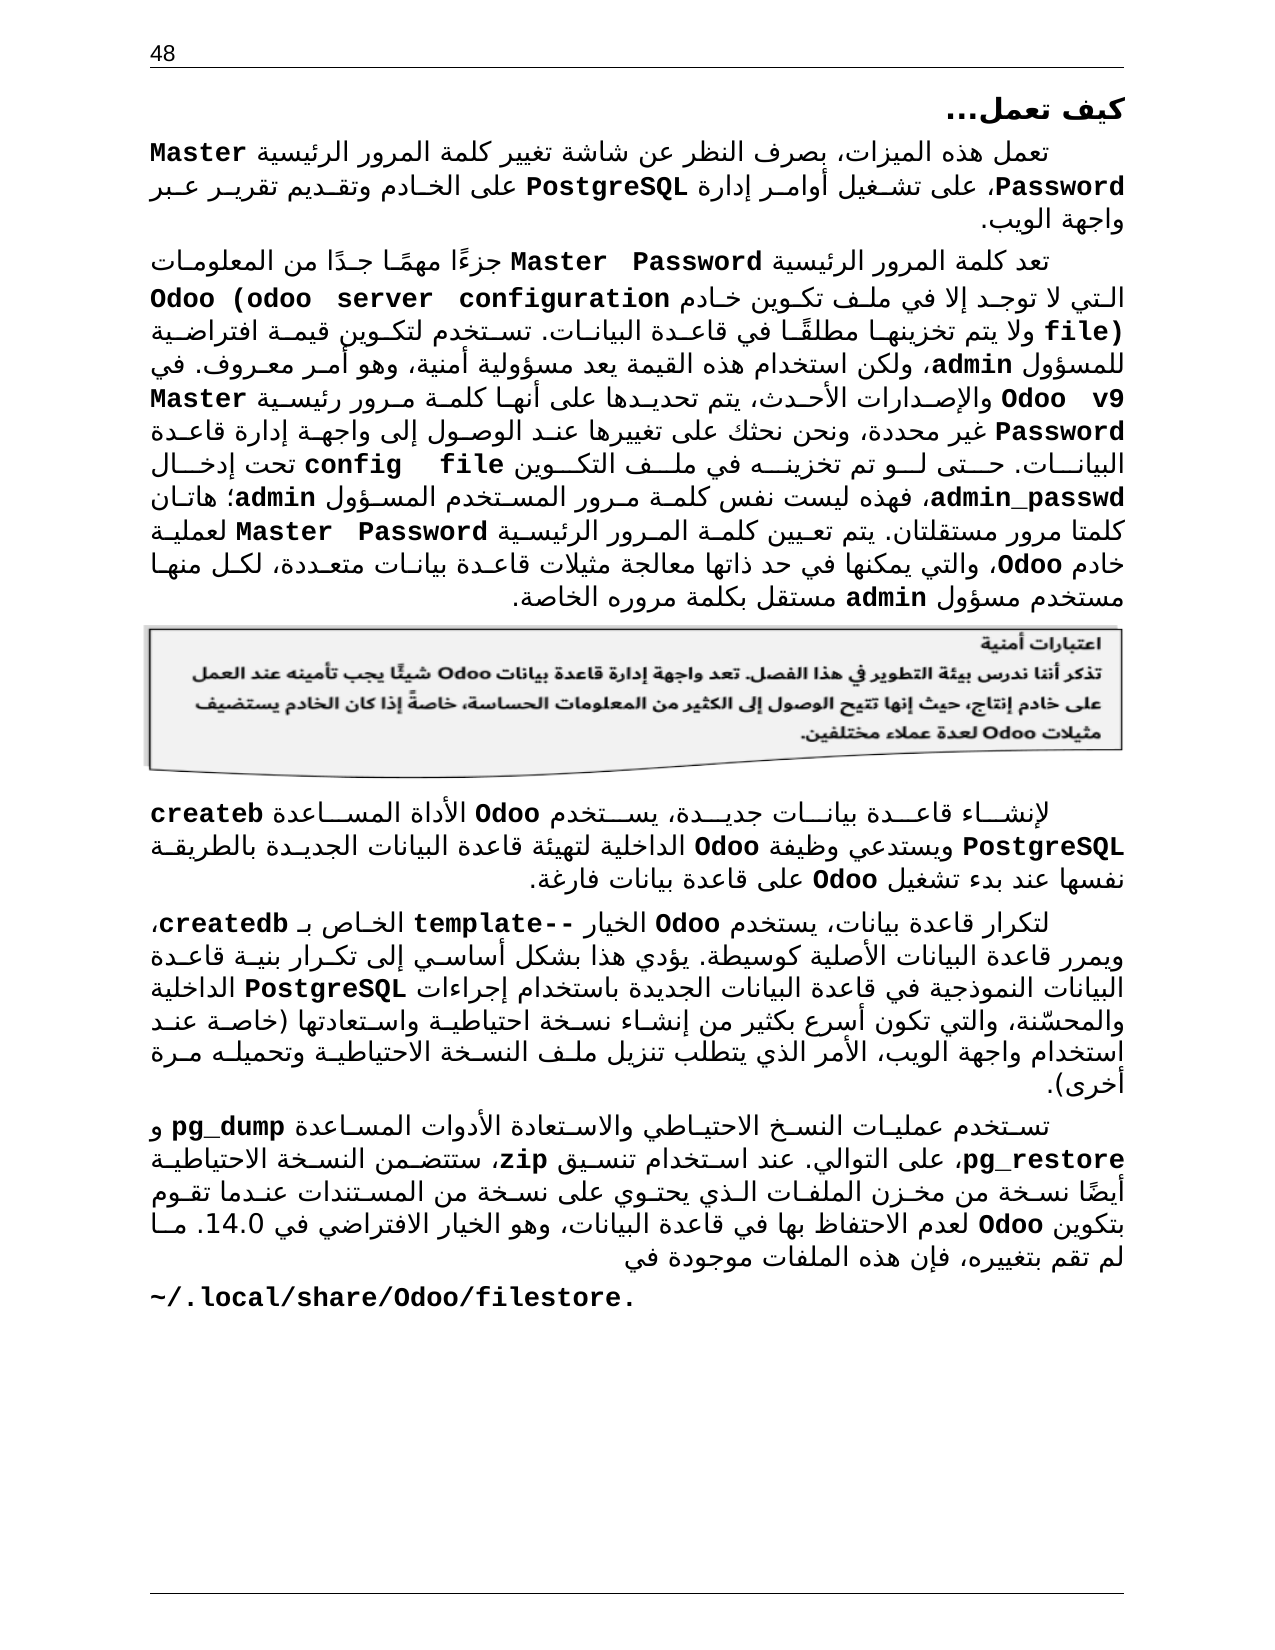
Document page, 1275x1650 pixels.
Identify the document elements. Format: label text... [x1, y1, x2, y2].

text تعمل هذه الميزات، بصرف النظر عن شاشة تغيير كلمة المرور الرئيسية Master Password، على تشغيل أوامر إدارة PostgreSQL على الخادم وتقديم تقرير عبر واجهة الويب. [150, 137, 1125, 235]
text لإنشاء قاعدة بيانات جديدة، يستخدم Odoo الأداة المساعدة createb PostgreSQL ويستدعي وظيفة Odoo الداخلية لتهيئة قاعدة البيانات الجديدة بالطريقة نفسها عند بدء تشغيل Odoo على قاعدة بيانات فارغة. [150, 793, 1125, 897]
text ~/.local/share/Odoo/filestore. [150, 1283, 1125, 1314]
text لتكرار قاعدة بيانات، يستخدم Odoo الخيار --template الخاص بـ createdb، ويمرر قاعدة البيانات الأصلية كوسيطة. يؤدي هذا بشكل أساسي إلى تكرار بنية قاعدة البيانات النموذجية في قاعدة البيانات الجديدة باستخدام إجراءات PostgreSQL الداخلية والمحسّنة، والتي تكون أسرع بكثير من إنشاء نسخة احتياطية واستعادتها (خاصة عند استخدام واجهة الويب، الأمر الذي يتطلب تنزيل ملف النسخة الاحتياطية وتحميله مرة أخرى). [150, 907, 1125, 1100]
text كيف تعمل... [150, 92, 1125, 126]
text تعد كلمة المرور الرئيسية Master Password جزءًا مهمًا جدًا من المعلومات التي لا توجد إلا في ملف تكوين خادم Odoo (odoo server configuration file) ولا يتم تخزينها مطلقًا في قاعدة البيانات. تستخدم لتكوين قيمة افتراضية للمسؤول admin، ولكن استخدام هذه القيمة يعد مسؤولية أمنية، وهو أمر معروف. في Odoo v9 والإصدارات الأحدث، يتم تحديدها على أنها كلمة مرور رئيسية Master Password غير محددة، ونحن نحثك على تغييرها عند الوصول إلى واجهة إدارة قاعدة البيانات. حتى لو تم تخزينه في ملف التكوين config file تحت إدخال admin_passwd، فهذه ليست نفس كلمة مرور المستخدم المسؤول admin؛ هاتان كلمتا مرور مستقلتان. يتم تعيين كلمة المرور الرئيسية Master Password لعملية خادم Odoo، والتي يمكنها في حد ذاتها معالجة مثيلات قاعدة بيانات متعددة، لكل منها مستخدم مسؤول admin مستقل بكلمة مروره الخاصة. [150, 245, 1125, 614]
text تستخدم عمليات النسخ الاحتياطي والاستعادة الأدوات المساعدة pg_dump وpg_restore، على التوالي. عند استخدام تنسيق zip، ستتضمن النسخة الاحتياطية أيضًا نسخة من مخزن الملفات الذي يحتوي على نسخة من المستندات عندما تقوم بتكوين Odoo لعدم الاحتفاظ بها في قاعدة البيانات، وهو الخيار الافتراضي في 14.0. ما لم تقم بتغييره، فإن هذه الملفات موجودة في [150, 1110, 1125, 1273]
